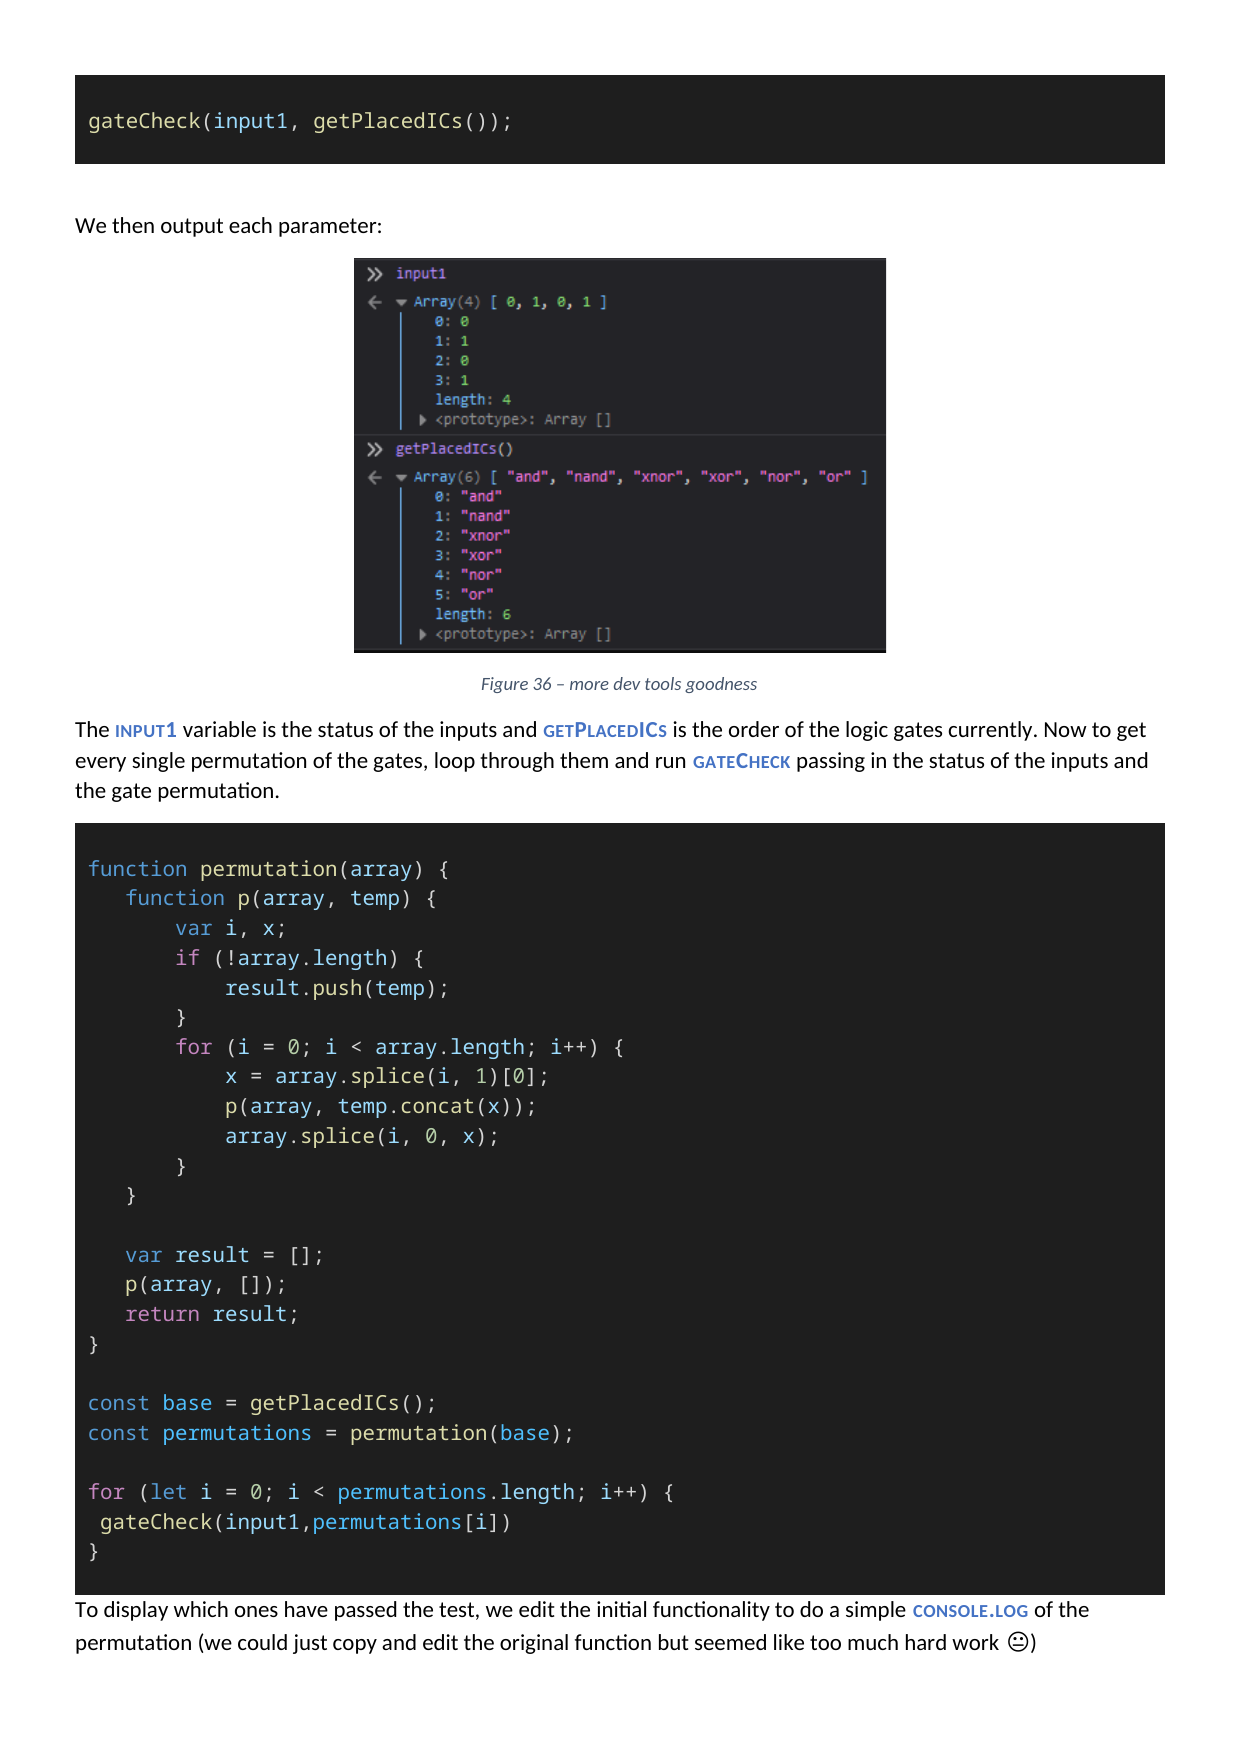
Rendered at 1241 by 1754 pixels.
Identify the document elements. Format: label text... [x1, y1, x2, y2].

text result.push(temp); [75, 971, 1165, 1001]
text We then output each parameter: [75, 211, 1165, 239]
text } [75, 1179, 1165, 1209]
text } [75, 1328, 1165, 1357]
text p(array, []); [75, 1268, 1165, 1298]
text const permutations = permutation(base); [75, 1417, 1165, 1446]
text return result; [75, 1298, 1165, 1328]
text Figure 36 – more dev tools goodness [75, 672, 1165, 695]
text const base = getPlacedICs(); [75, 1387, 1165, 1417]
text for (let i = 0; i < permutations.length; i++) { [75, 1476, 1165, 1506]
text gateCheck(input1, getPlacedICs()); [75, 105, 1165, 134]
picture [354, 258, 887, 653]
text for (i = 0; i < array.length; i++) { [75, 1031, 1165, 1060]
text gateCheck(input1,permutations[i]) [75, 1506, 1165, 1535]
text var result = []; [75, 1238, 1165, 1268]
text if (!array.length) { [75, 942, 1165, 971]
text } [75, 1149, 1165, 1179]
text x = array.splice(i, 1)[0]; [75, 1060, 1165, 1090]
text var i, x; [75, 912, 1165, 942]
text p(array, temp.concat(x)); [75, 1090, 1165, 1120]
text function p(array, temp) { [75, 882, 1165, 912]
text To display which ones have passed the test, we edit the initial functionality to do a simple console.log of the permutation (we could just copy and edit the original function but seemed like too much hard work ) [75, 1595, 1165, 1657]
text The input1 variable is the status of the inputs and getPlacedICs is the order of the logic gates currently. Now to get every single permutation of the gates, loop through them and run gateCheck passing in the status of the inputs and the gate permutation. [75, 716, 1165, 804]
text } [75, 1001, 1165, 1031]
text } [75, 1535, 1165, 1565]
text array.splice(i, 0, x); [75, 1120, 1165, 1149]
text function permutation(array) { [75, 853, 1165, 882]
